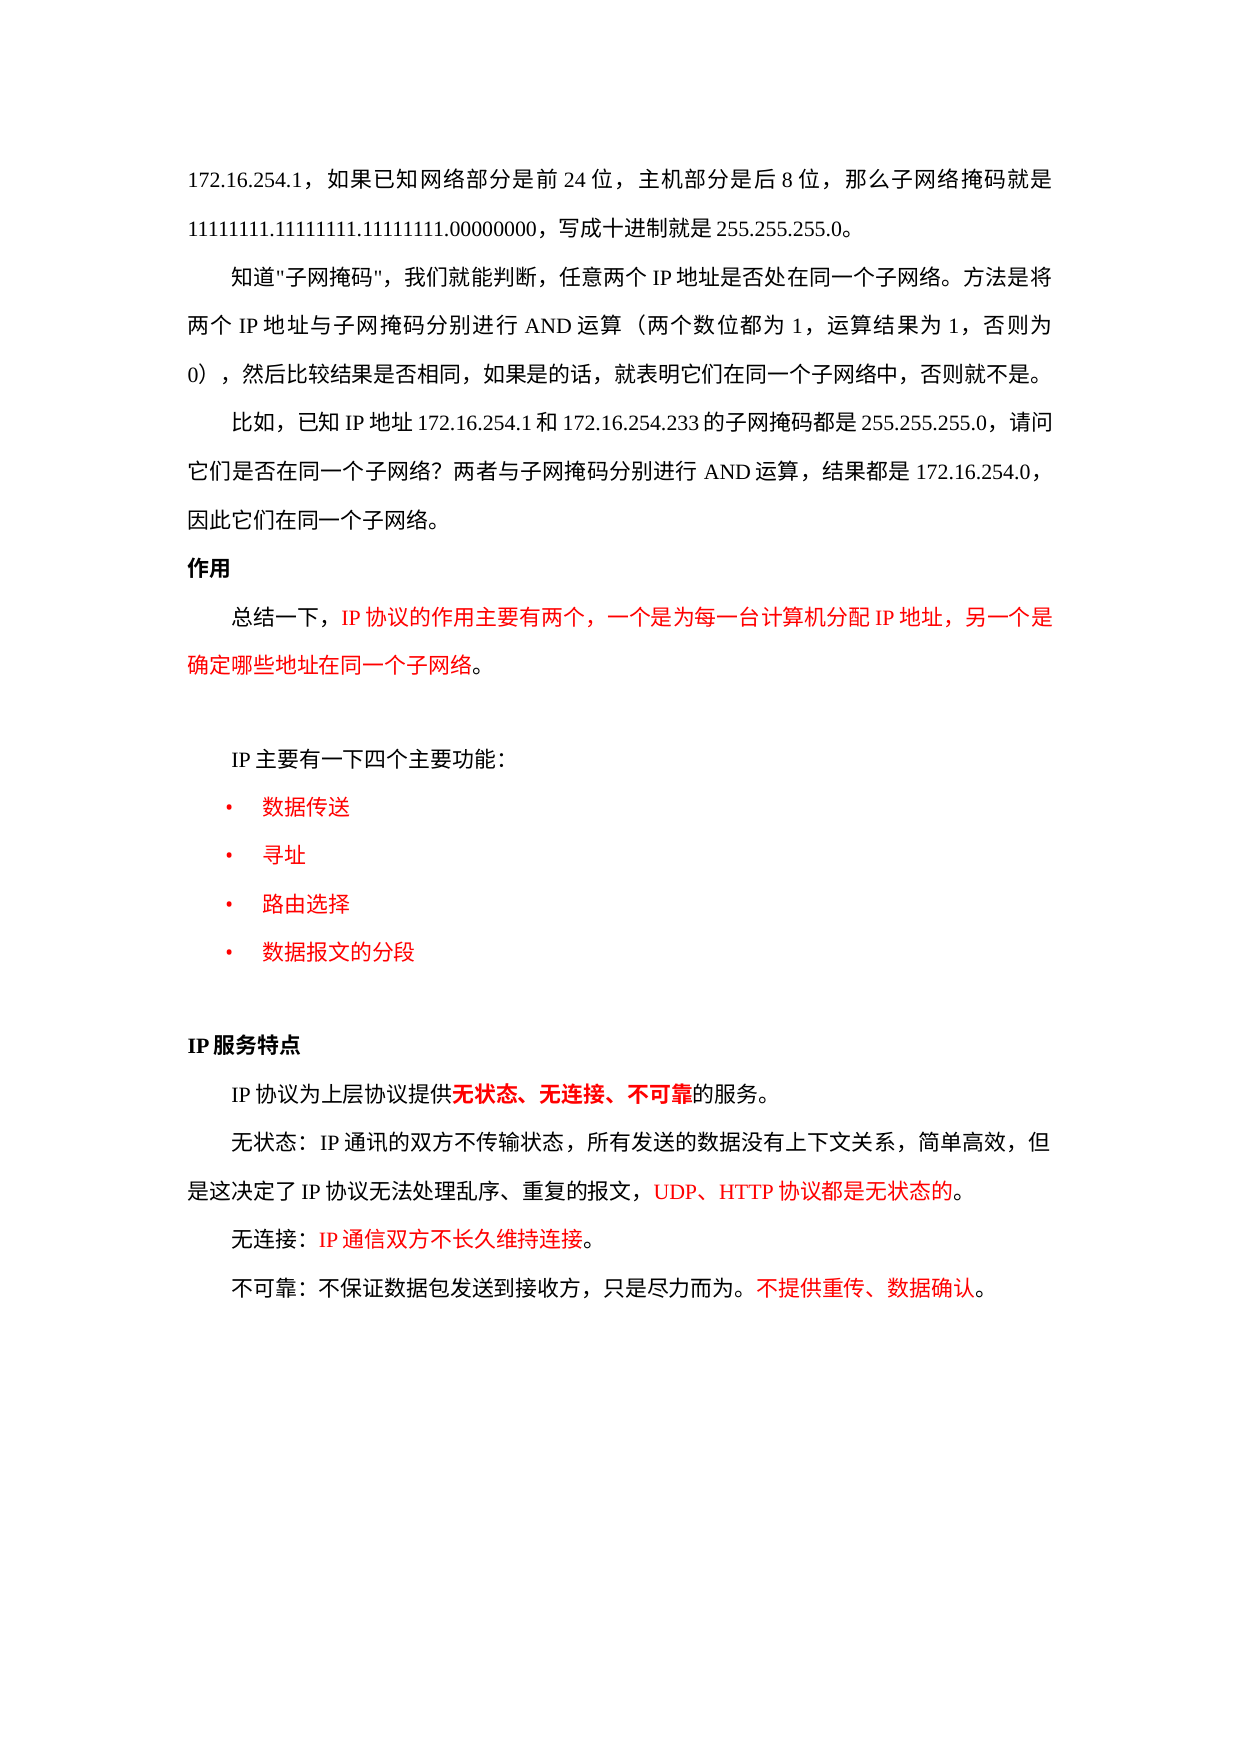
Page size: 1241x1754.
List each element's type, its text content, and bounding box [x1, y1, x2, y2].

text 不可靠：不保证数据包发送到接收方，只是尽力而为。不提供重传、数据确认。 [187, 1270, 1053, 1303]
list 数据传送 [225, 789, 1053, 822]
text IP主要有一下四个主要功能： [187, 741, 1053, 774]
list 数据报文的分段 [225, 934, 1053, 967]
text 比如，已知IP地址172.16.254.1和172.16.254.233的子网掩码都是255.255.255.0，请问它们是否在同一个子网络？两者与子网掩码分别进行AND运算，结果都是172.16.254.0，因此它们在同一个子网络。 [187, 405, 1053, 535]
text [187, 162, 1053, 243]
text 知道"子网掩码"，我们就能判断，任意两个IP地址是否处在同一个子网络。方法是将两个IP地址与子网掩码分别进行AND运算（两个数位都为1，运算结果为1，否则为0），然后比较结果是否相同，如果是的话，就表明它们在同一个子网络中，否则就不是。 [187, 259, 1053, 389]
subtitle IP服务特点 [187, 1028, 1053, 1061]
text 无连接：IP通信双方不长久维持连接。 [187, 1222, 1053, 1254]
list 寻址 [225, 838, 1053, 870]
text 总结一下，IP协议的作用主要有两个，一个是为每一台计算机分配IP地址，另一个是确定哪些地址在同一个子网络。 [187, 599, 1053, 680]
text IP协议为上层协议提供无状态、无连接、不可靠的服务。 [187, 1076, 1053, 1109]
subtitle 作用 [187, 551, 1053, 583]
text 无状态：IP通讯的双方不传输状态，所有发送的数据没有上下文关系，简单高效，但是这决定了IP协议无法处理乱序、重复的报文，UDP、HTTP协议都是无状态的。 [187, 1125, 1053, 1206]
list 路由选择 [225, 886, 1053, 919]
